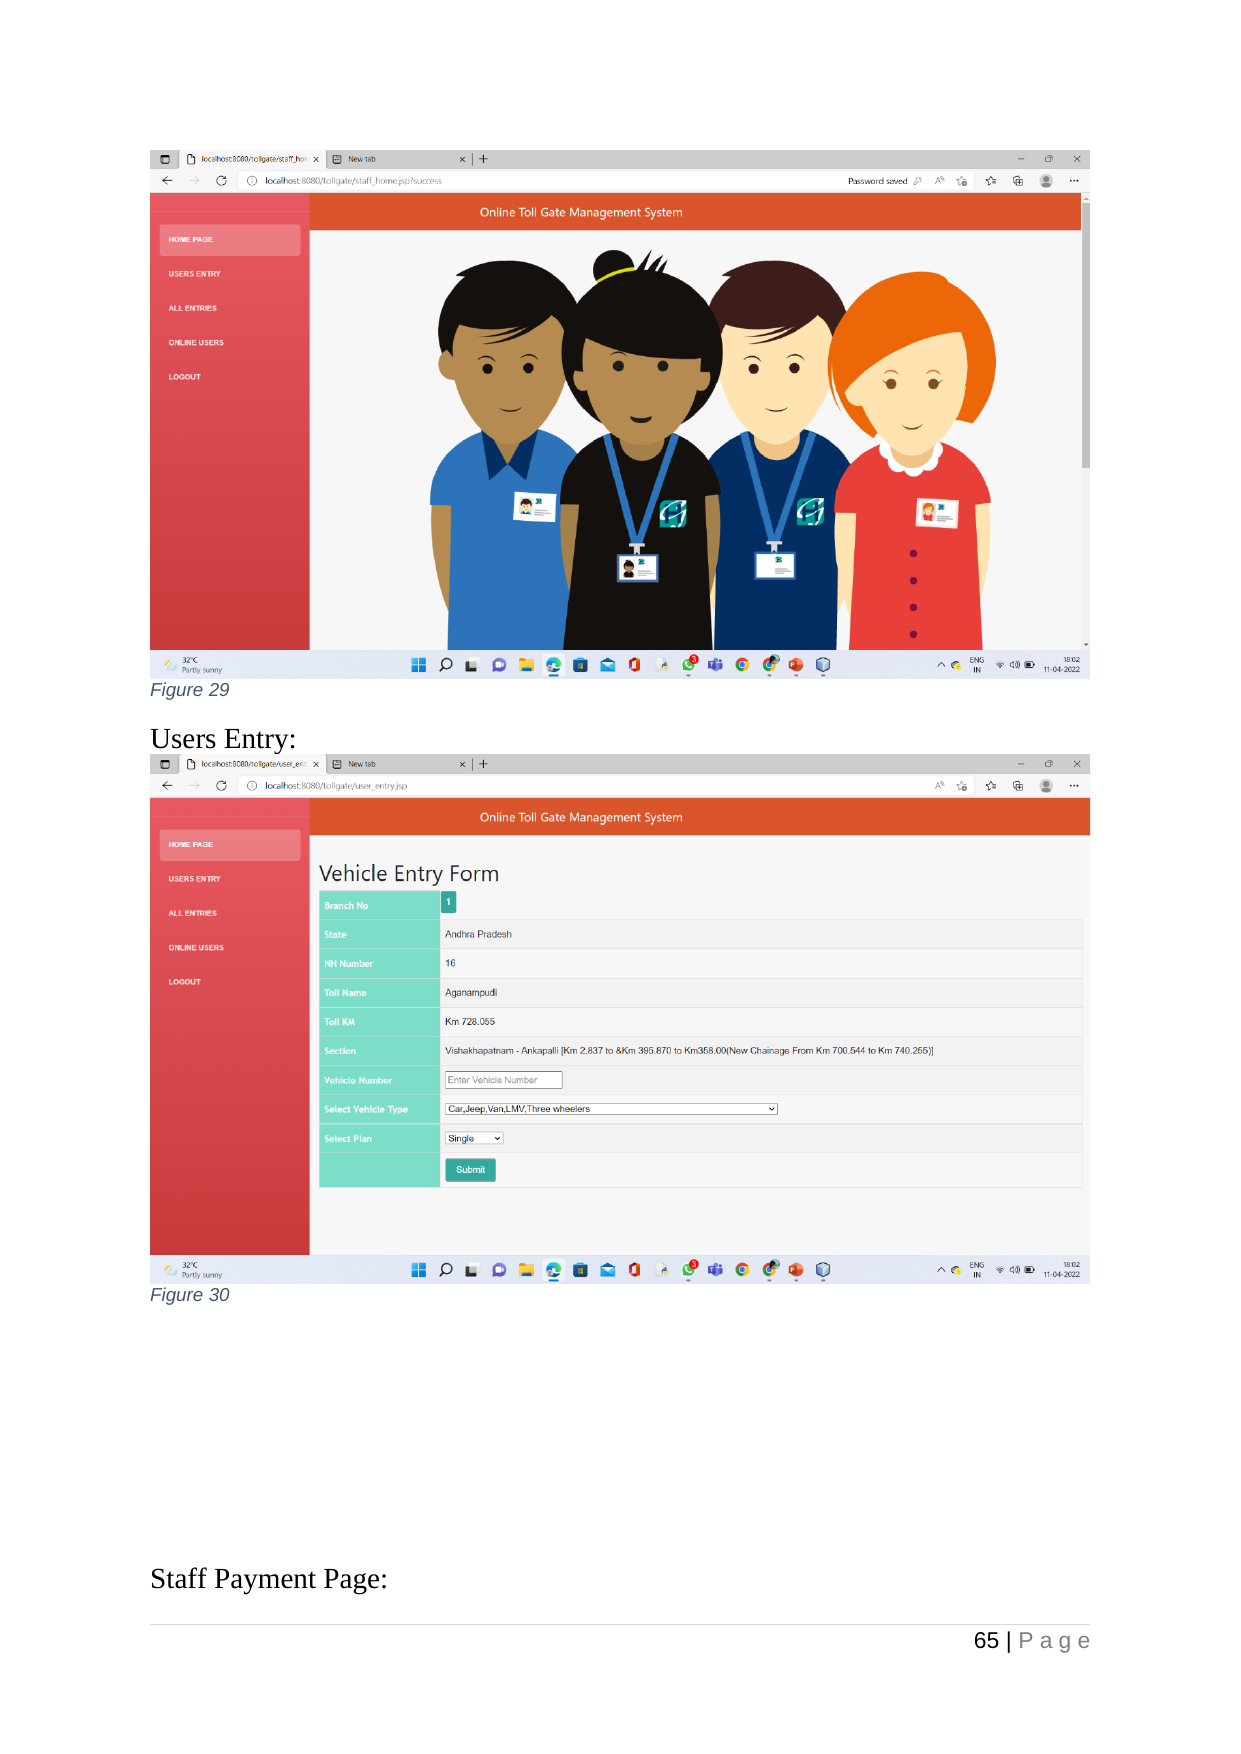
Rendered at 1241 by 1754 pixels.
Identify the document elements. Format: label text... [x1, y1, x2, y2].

picture [150, 150, 1091, 679]
text Figure 30 [150, 1284, 1090, 1305]
text Users Entry: [150, 721, 1090, 754]
text Figure 29 [150, 679, 1090, 700]
picture [150, 754, 1091, 1284]
text Staff Payment Page: [150, 1561, 1090, 1594]
